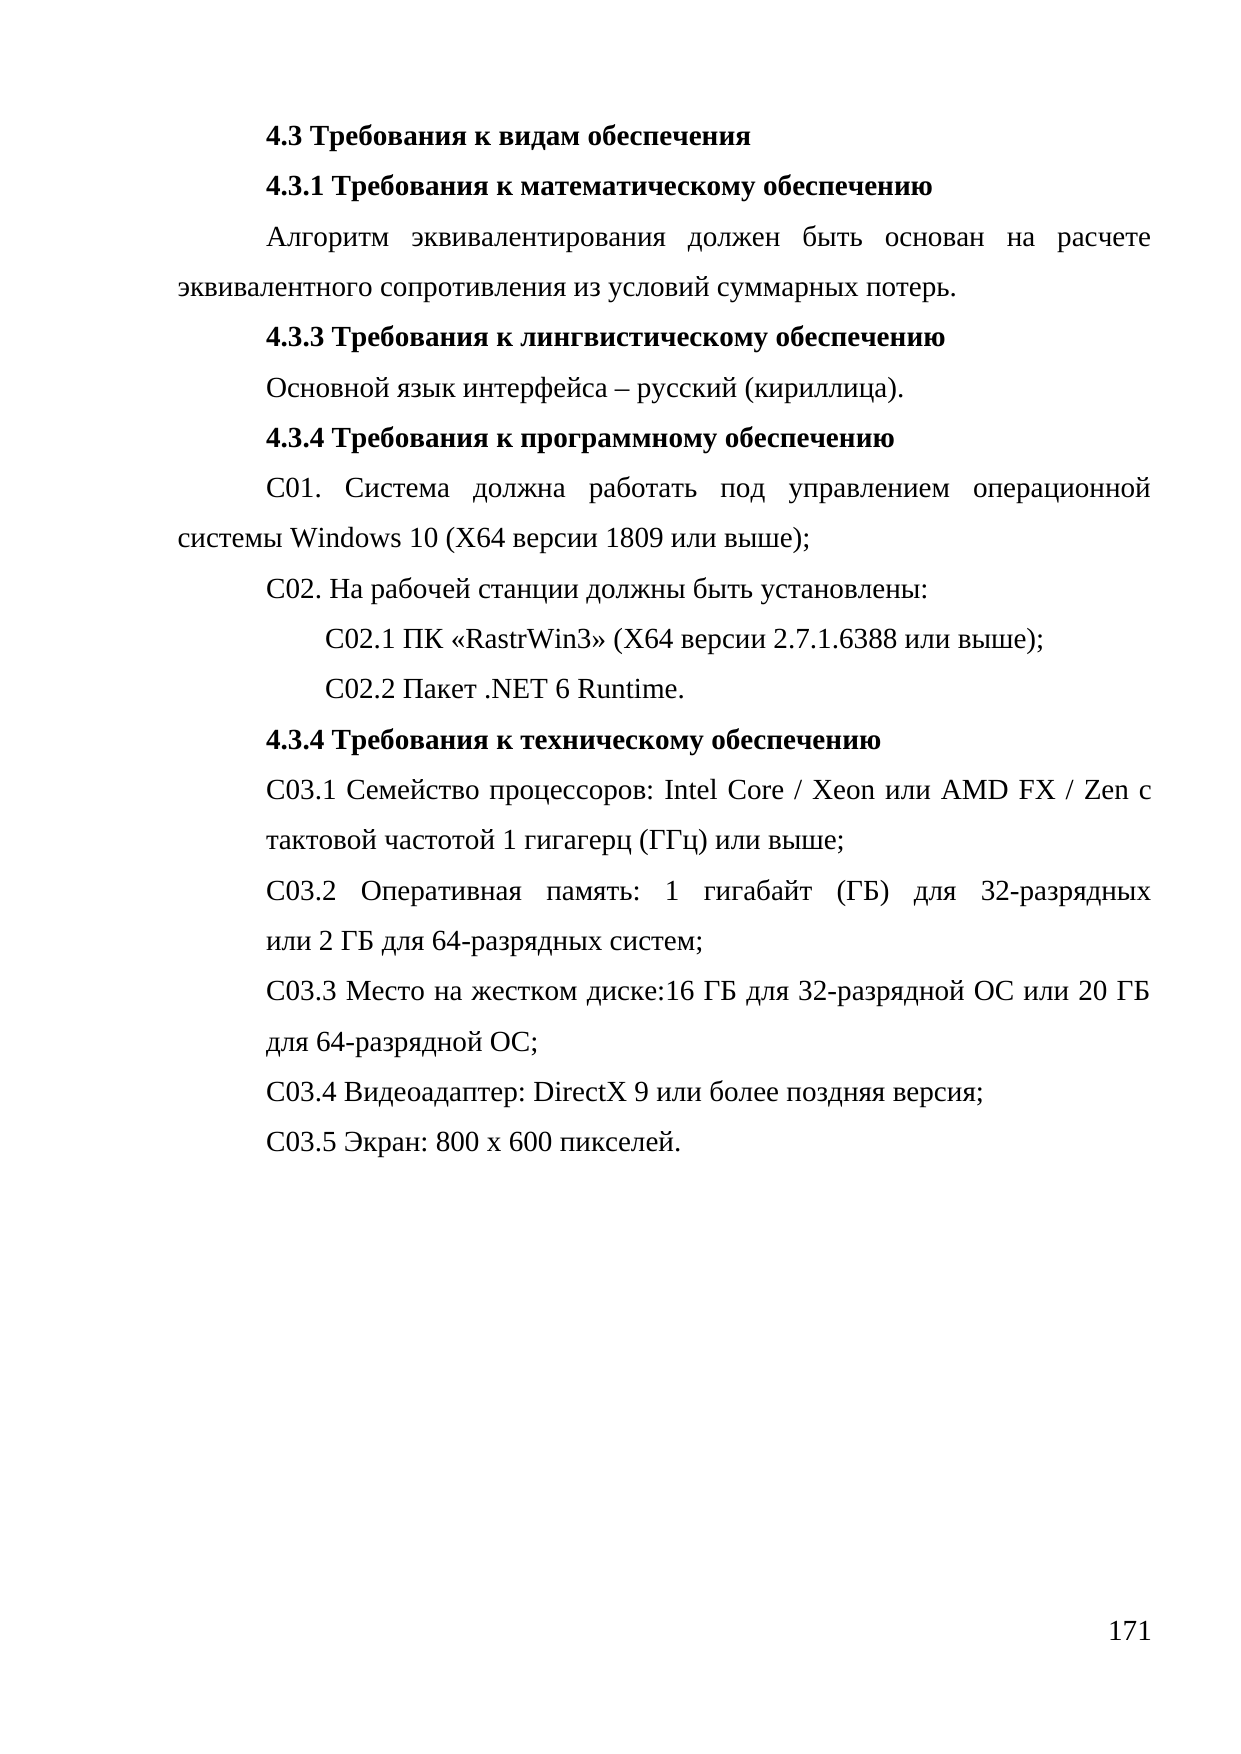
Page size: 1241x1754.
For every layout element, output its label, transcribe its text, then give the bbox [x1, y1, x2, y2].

text С02.2 Пакет .NET 6 Runtime. [177, 672, 1152, 705]
text C03.5 Экран: 800 x 600 пикселей. [266, 1124, 1152, 1158]
text 4.3.1 Требования к математическому обеспечению [177, 168, 1152, 202]
text Основной язык интерфейса – русский (кириллица). [177, 370, 1152, 403]
text C03.1 Семейство процессоров: Intel Core / Xeon или AMD FX / Zen c тактовой частотой 1 гигагерц (ГГц) или выше; [266, 772, 1152, 856]
text 4.3 Требования к видам обеспечения [177, 118, 1152, 152]
text 4.3.4 Требования к программному обеспечению [177, 420, 1152, 453]
text 4.3.3 Требования к лингвистическому обеспечению [177, 319, 1152, 353]
text C03.3 Место на жестком диске:16 ГБ для 32-разрядной ОС или 20 ГБ для 64-разрядной ОС; [266, 973, 1152, 1057]
text С02.1 ПК «RastrWin3» (X64 версии 2.7.1.6388 или выше); [325, 621, 1152, 655]
text C03.2 Оперативная память: 1 гигабайт (ГБ) для 32-разрядных или 2 ГБ для 64-разрядных систем; [266, 873, 1152, 957]
text C03.4 Видеоадаптер: DirectX 9 или более поздняя версия; [266, 1074, 1152, 1108]
text Алгоритм эквивалентирования должен быть основан на расчете эквивалентного сопротивления из условий суммарных потерь. [177, 219, 1152, 303]
text С01. Система должна работать под управлением операционной системы Windows 10 (X64 версии 1809 или выше); [177, 470, 1152, 554]
text C02. На рабочей станции должны быть установлены: [177, 571, 1152, 604]
text 4.3.4 Требования к техническому обеспечению [177, 722, 1152, 755]
